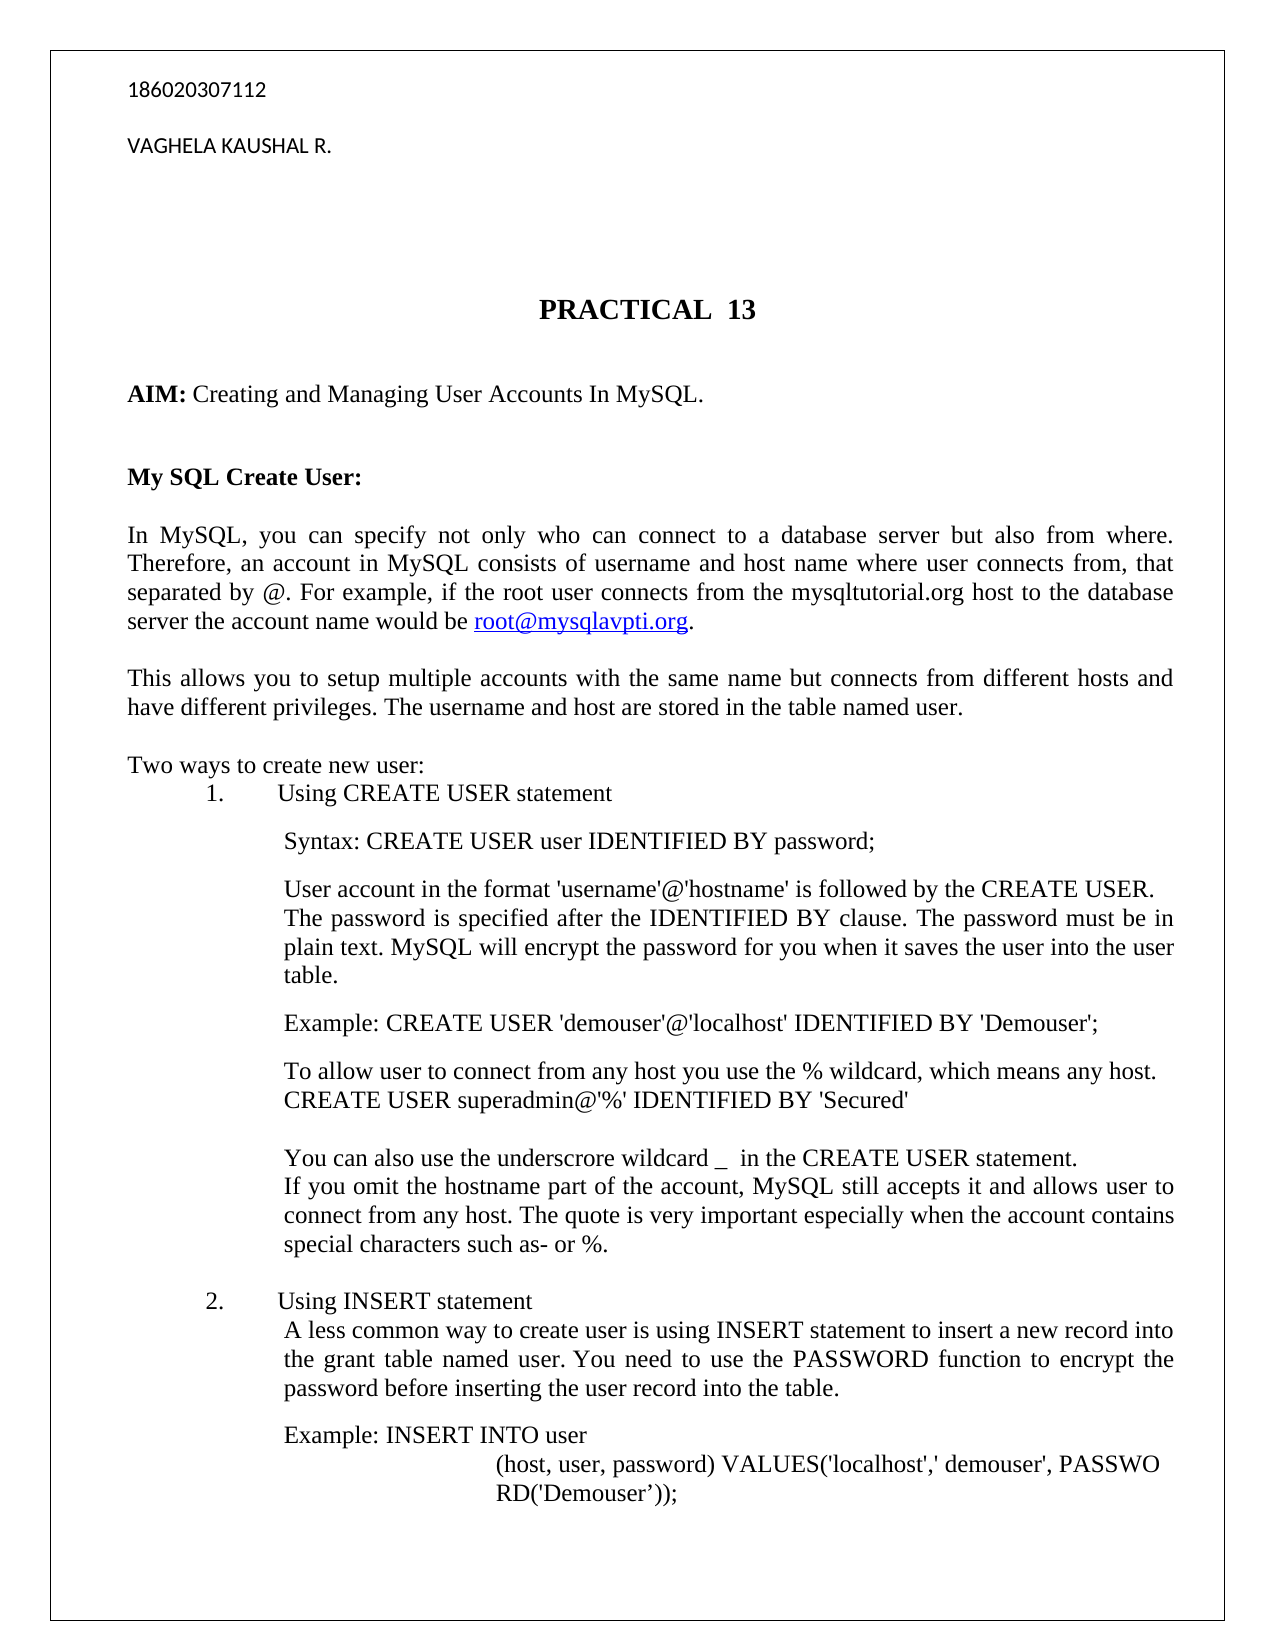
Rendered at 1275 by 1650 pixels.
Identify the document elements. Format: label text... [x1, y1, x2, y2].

text You can also use the underscrore wildcard _ in the CREATE USER statement. [284, 1143, 1175, 1171]
text CREATE USER superadmin@'%' IDENTIFIED BY 'Secured' [284, 1085, 1175, 1114]
text Example: INSERT INTO user (host, user, password) VALUES('localhost',' demouser', PASSWORD('Demouser’)); [283, 1421, 1175, 1507]
text A less common way to create user is using INSERT statement to insert a new record into the grant table named user. You need to use the PASSWORD function to encrypt the password before inserting the user record into the table. [284, 1315, 1175, 1401]
text The password is specified after the IDENTIFIED BY clause. The password must be in plain text. MySQL will encrypt the password for you when it saves the user into the user table. [284, 903, 1175, 989]
text Example: CREATE USER 'demouser'@'localhost' IDENTIFIED BY 'Demouser'; [284, 1008, 1175, 1037]
text If you omit the hostname part of the account, MySQL still accepts it and allows user to connect from any host. The quote is very important especially when the account contains special characters such as- or %. [284, 1171, 1175, 1258]
text Two ways to create new user: [127, 750, 1175, 778]
text PRACTICAL 13 [127, 292, 1175, 326]
text This allows you to setup multiple accounts with the same name but connects from different hosts and have different privileges. The username and host are stored in the table named user. [127, 663, 1175, 721]
text My SQL Create User: [127, 462, 1175, 491]
text User account in the format 'username'@'hostname' is followed by the CREATE USER. [284, 874, 1175, 903]
list Using INSERT statement [205, 1286, 1175, 1315]
text To allow user to connect from any host you use the % wildcard, which means any host. [284, 1056, 1175, 1085]
list Using CREATE USER statement [205, 778, 1175, 807]
text Syntax: CREATE USER user IDENTIFIED BY password; [284, 826, 1175, 855]
text In MySQL, you can specify not only who can connect to a database server but also from where. Therefore, an account in MySQL consists of username and host name where user connects from, that separated by @. For example, if the root user connects from the mysqltutorial.org host to the database server the account name would be root@mysqlavpti.org. [127, 520, 1175, 635]
text AIM: Creating and Managing User Accounts In MySQL. [127, 379, 1175, 408]
